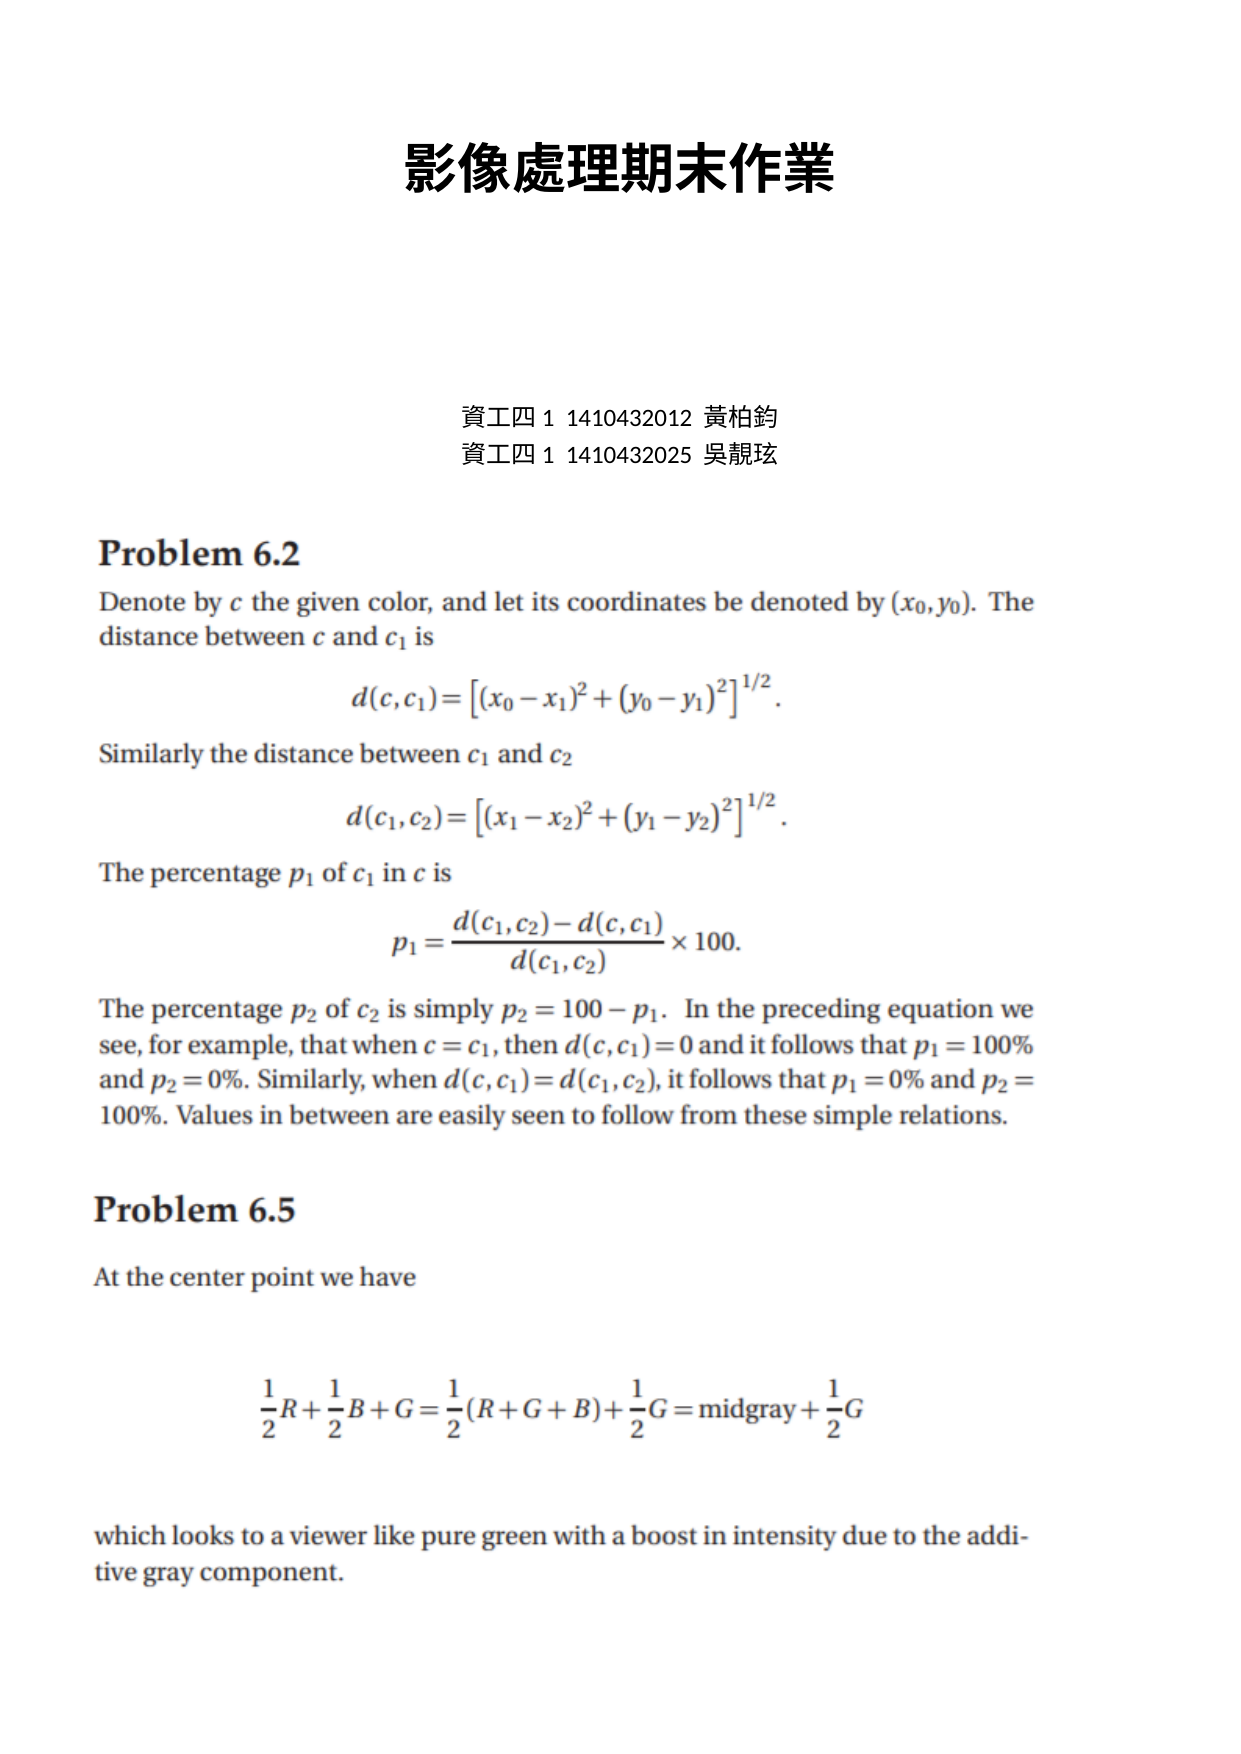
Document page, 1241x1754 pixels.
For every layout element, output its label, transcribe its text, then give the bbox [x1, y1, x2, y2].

text 資工四1 1410432025 吳靚玹 [75, 434, 1165, 471]
subtitle 影像處理期末作業 [75, 108, 1165, 221]
picture [75, 517, 1091, 1138]
picture [75, 1192, 1041, 1626]
text 資工四1 1410432012 黃柏鈞 [75, 396, 1165, 434]
